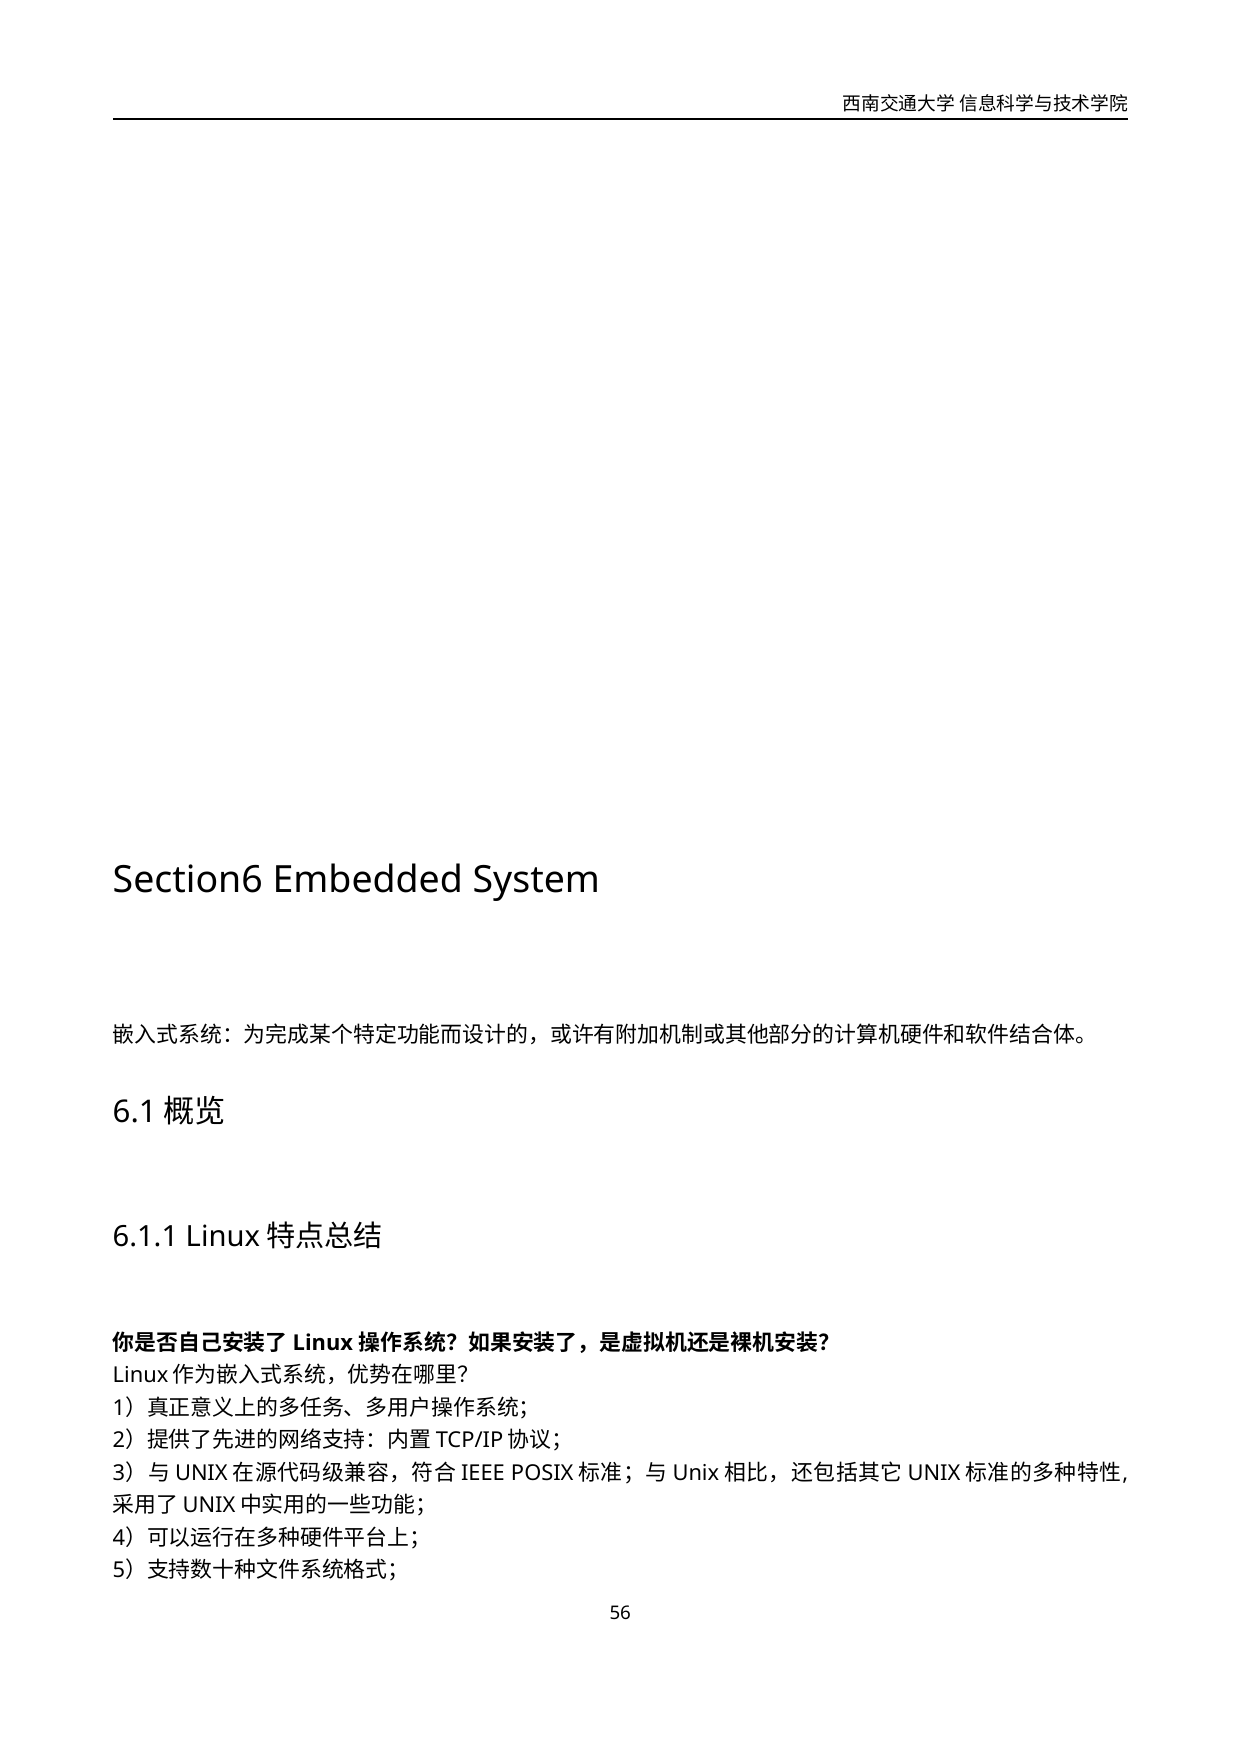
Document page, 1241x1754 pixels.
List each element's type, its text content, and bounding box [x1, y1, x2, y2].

text 1）真正意义上的多任务、多用户操作系统； [112, 1389, 1128, 1422]
subtitle 6.1概览 [112, 1076, 1128, 1141]
text 3）与UNIX在源代码级兼容，符合IEEE POSIX标准；与Unix相比，还包括其它UNIX标准的多种特性, 采用了UNIX中实用的一些功能； [112, 1454, 1128, 1519]
text 2）提供了先进的网络支持：内置TCP/IP协议； [112, 1422, 1128, 1454]
text 4）可以运行在多种硬件平台上； [112, 1519, 1128, 1552]
subtitle 6.1.1 Linux特点总结 [112, 1201, 1128, 1266]
subtitle Section6 Embedded System [112, 845, 1128, 910]
text 嵌入式系统：为完成某个特定功能而设计的，或许有附加机制或其他部分的计算机硬件和软件结合体。 [112, 1016, 1128, 1049]
text Linux作为嵌入式系统，优势在哪里？ [112, 1357, 1128, 1389]
text 5）支持数十种文件系统格式； [112, 1552, 1128, 1584]
text 你是否自己安装了 Linux 操作系统？如果安装了，是虚拟机还是裸机安装？ [112, 1324, 1128, 1357]
